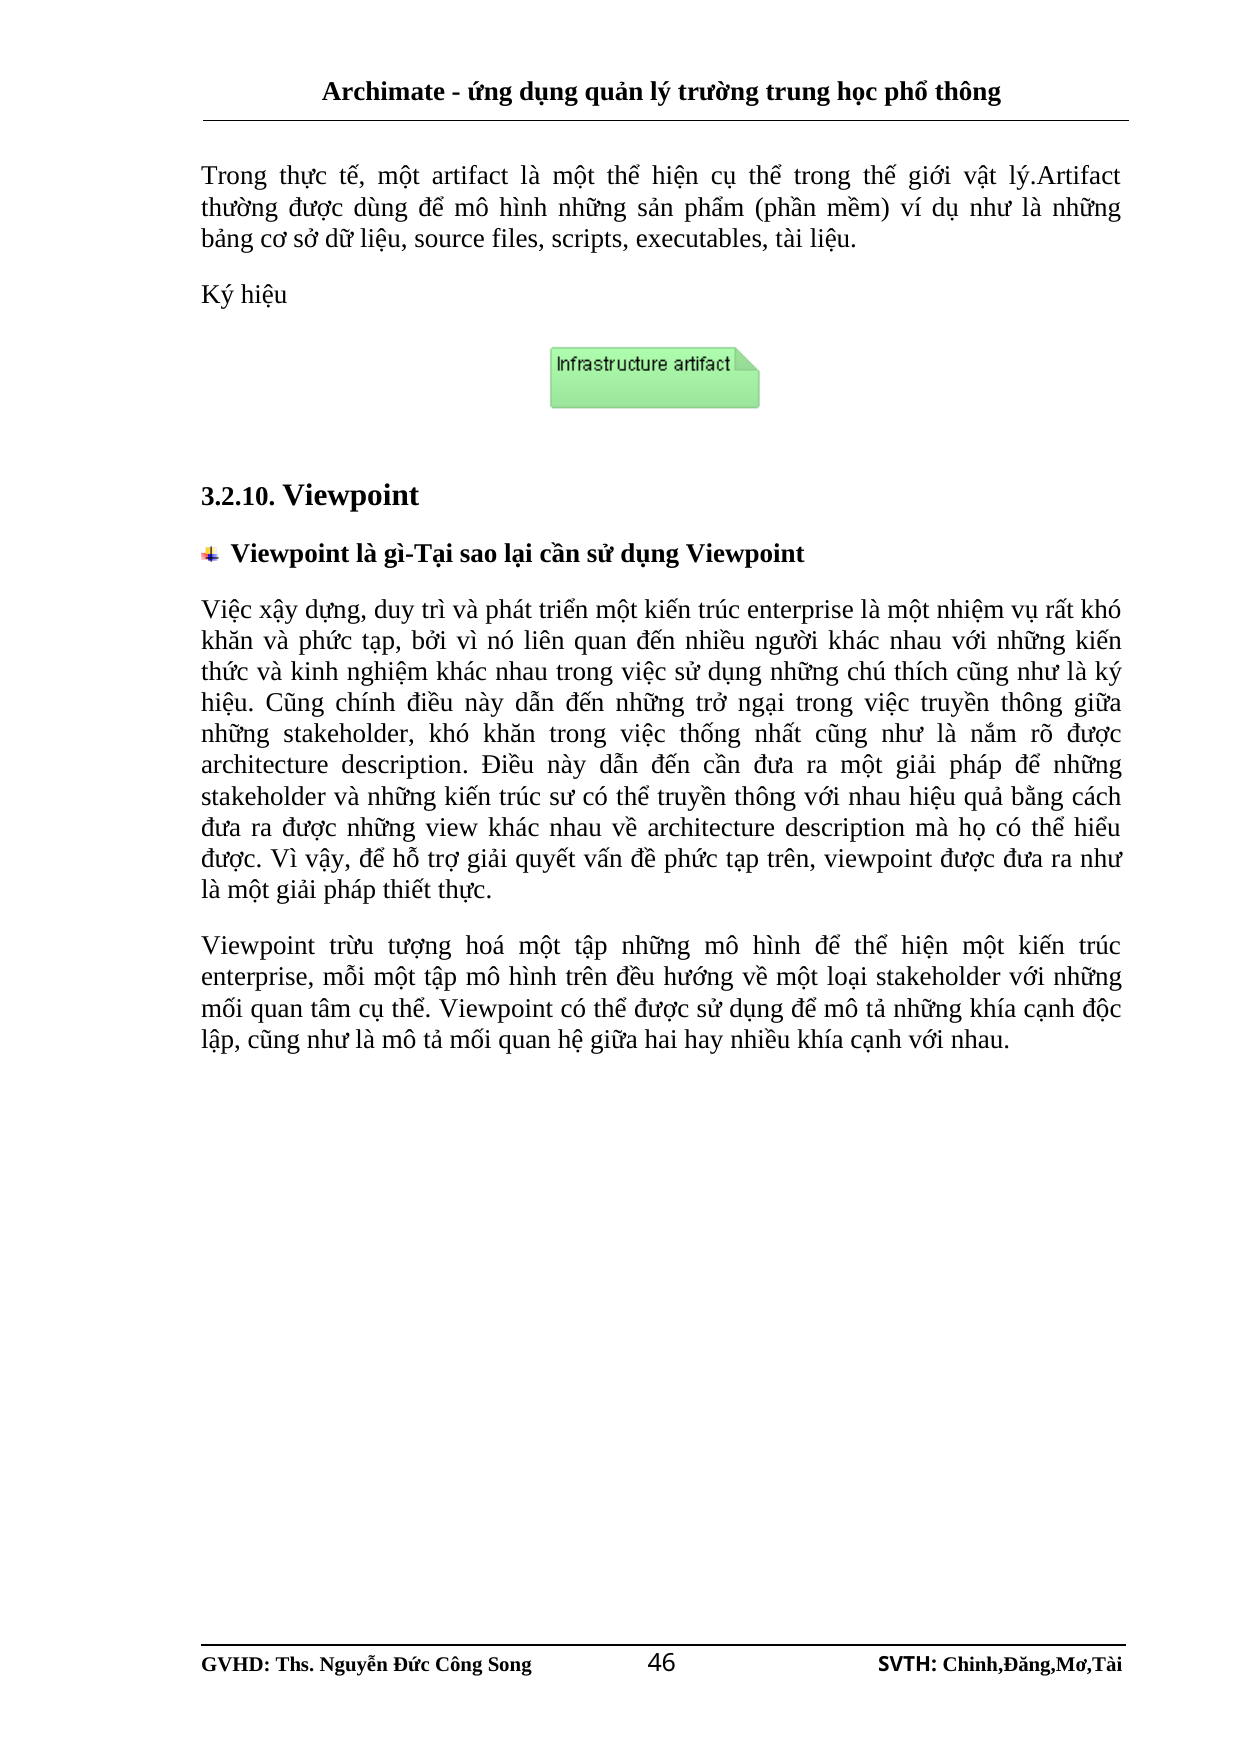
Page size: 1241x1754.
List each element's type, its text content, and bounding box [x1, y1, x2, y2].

text Ký hiệu [201, 278, 1122, 309]
text Viewpoint là gì-Tại sao lại cần sử dụng Viewpoint [201, 537, 1122, 568]
picture [201, 545, 219, 562]
text Trong thực tế, một artifact là một thể hiện cụ thể trong thế giới vật lý.Artifact thường được dùng để mô hình những sản phẩm (phần mềm) ví dụ như là những bảng cơ sở dữ liệu, source files, scripts, executables, tài liệu. [201, 159, 1122, 253]
text Việc xậy dựng, duy trì và phát triển một kiến trúc enterprise là một nhiệm vụ rất khó khăn và phức tạp, bởi vì nó liên quan đến nhiều người khác nhau với những kiến thức và kinh nghiệm khác nhau trong việc sử dụng những chú thích cũng như là ký hiệu. Cũng chính điều này dẫn đến những trở ngại trong việc truyền thông giữa những stakeholder, khó khăn trong việc thống nhất cũng như là nắm rõ được architecture description. Điều này dẫn đến cần đưa ra một giải pháp để những stakeholder và những kiến trúc sư có thể truyền thông với nhau hiệu quả bằng cách đưa ra được những view khác nhau về architecture description mà họ có thể hiểu được. Vì vậy, để hỗ trợ giải quyết vấn đề phức tạp trên, viewpoint được đưa ra như là một giải pháp thiết thực. [201, 593, 1122, 904]
text Viewpoint trừu tượng hoá một tập những mô hình để thể hiện một kiến trúc enterprise, mỗi một tập mô hình trên đều hướng về một loại stakeholder với những mối quan tâm cụ thể. Viewpoint có thể được sử dụng để mô tả những khía cạnh độc lập, cũng như là mô tả mối quan hệ giữa hai hay nhiều khía cạnh với nhau. [201, 929, 1122, 1054]
list Viewpoint [201, 476, 1122, 512]
picture [542, 338, 782, 418]
